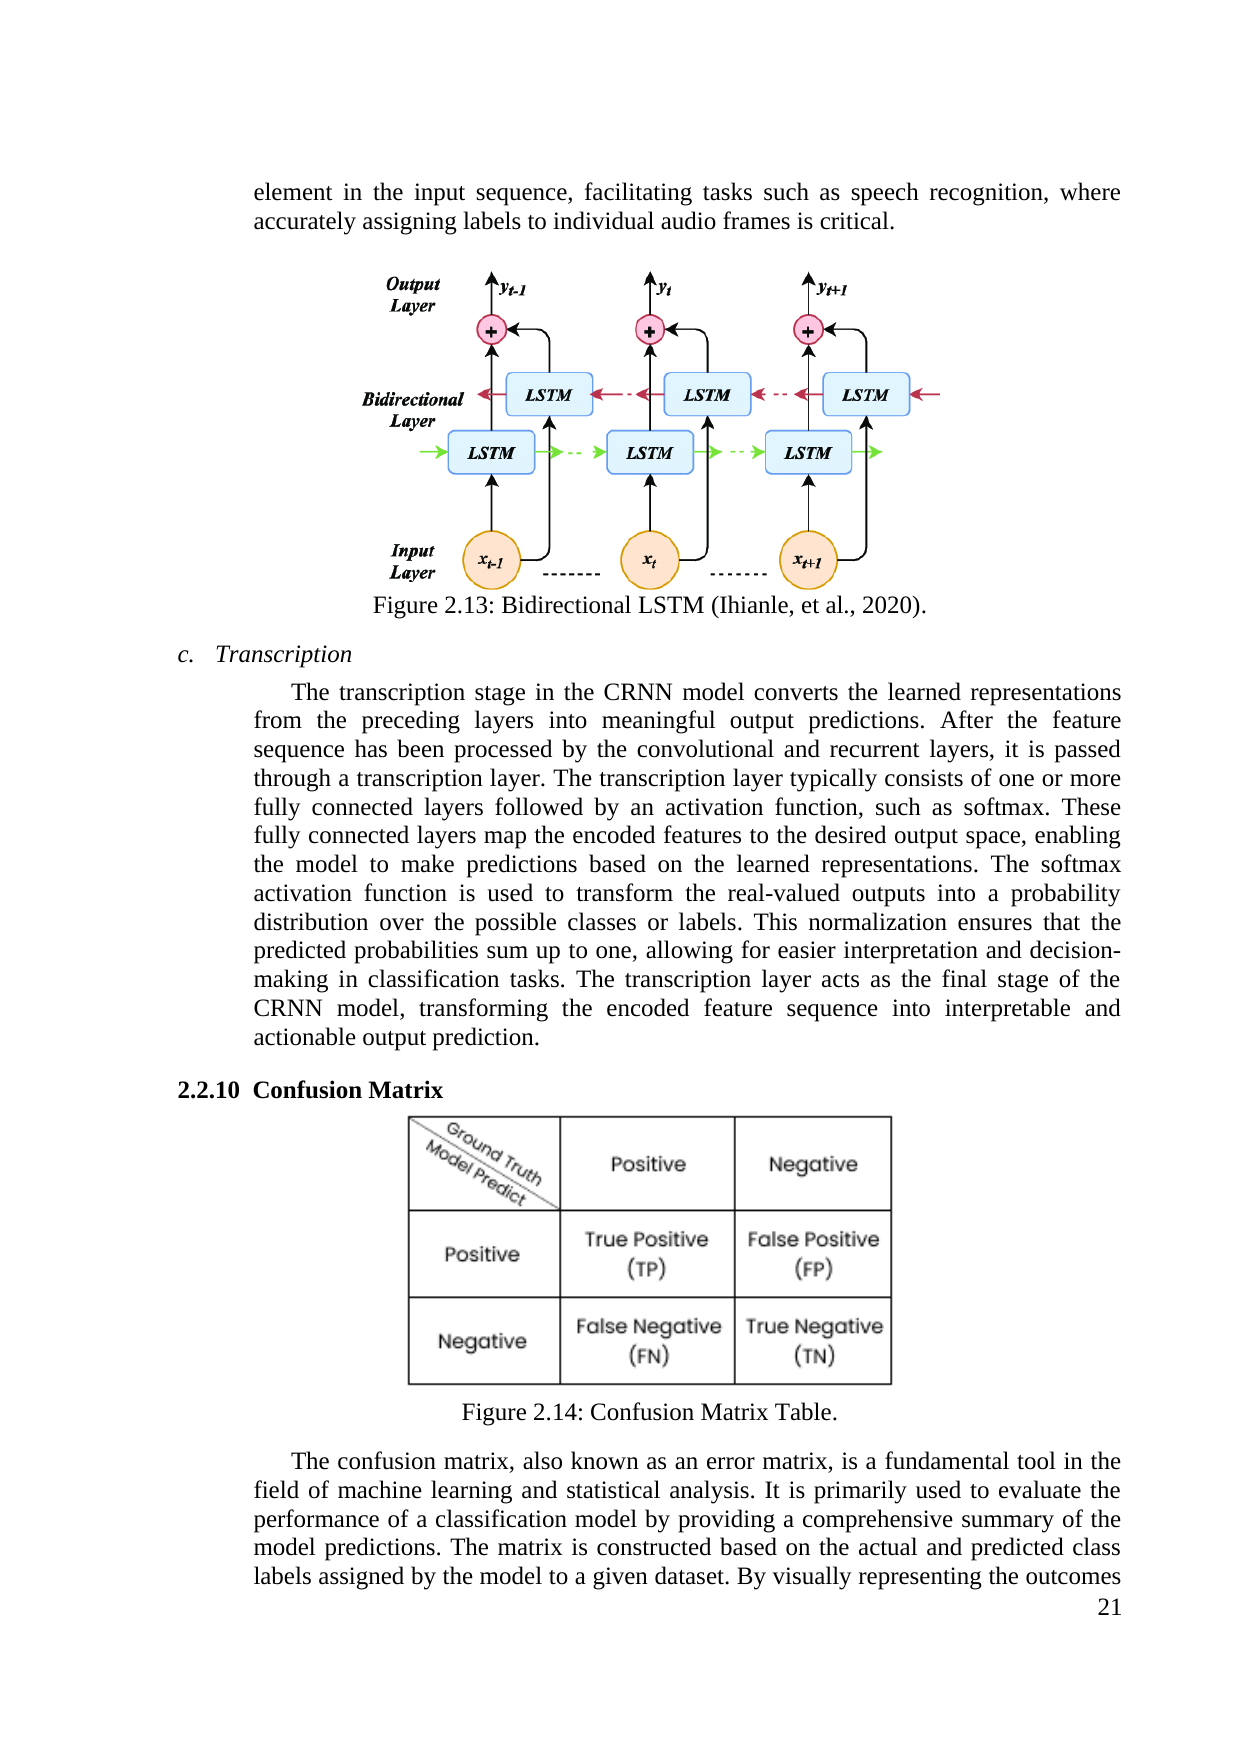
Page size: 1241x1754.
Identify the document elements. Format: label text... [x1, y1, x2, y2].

text Figure 2.13: Bidirectional LSTM. [177, 590, 1122, 619]
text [253, 177, 1122, 235]
text The transcription stage in the CRNN model converts the learned representations from the preceding layers into meaningful output predictions. After the feature sequence has been processed by the convolutional and recurrent layers, it is passed through a transcription layer. The transcription layer typically consists of one or more fully connected layers followed by an activation function, such as softmax. These fully connected layers map the encoded features to the desired output space, enabling the model to make predictions based on the learned representations. The softmax activation function is used to transform the real-valued outputs into a probability distribution over the possible classes or labels. This normalization ensures that the predicted probabilities sum up to one, allowing for easier interpretation and decision-making in classification tasks. The transcription layer acts as the final stage of the CRNN model, transforming the encoded feature sequence into interpretable and actionable output prediction. [253, 677, 1122, 1050]
picture [345, 259, 954, 590]
list Transcription [177, 639, 1122, 668]
picture [395, 1104, 904, 1397]
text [253, 1446, 1122, 1590]
subtitle Confusion Matrix [177, 1075, 1122, 1104]
text Figure 2.14: Confusion Matrix Table. [177, 1397, 1122, 1425]
